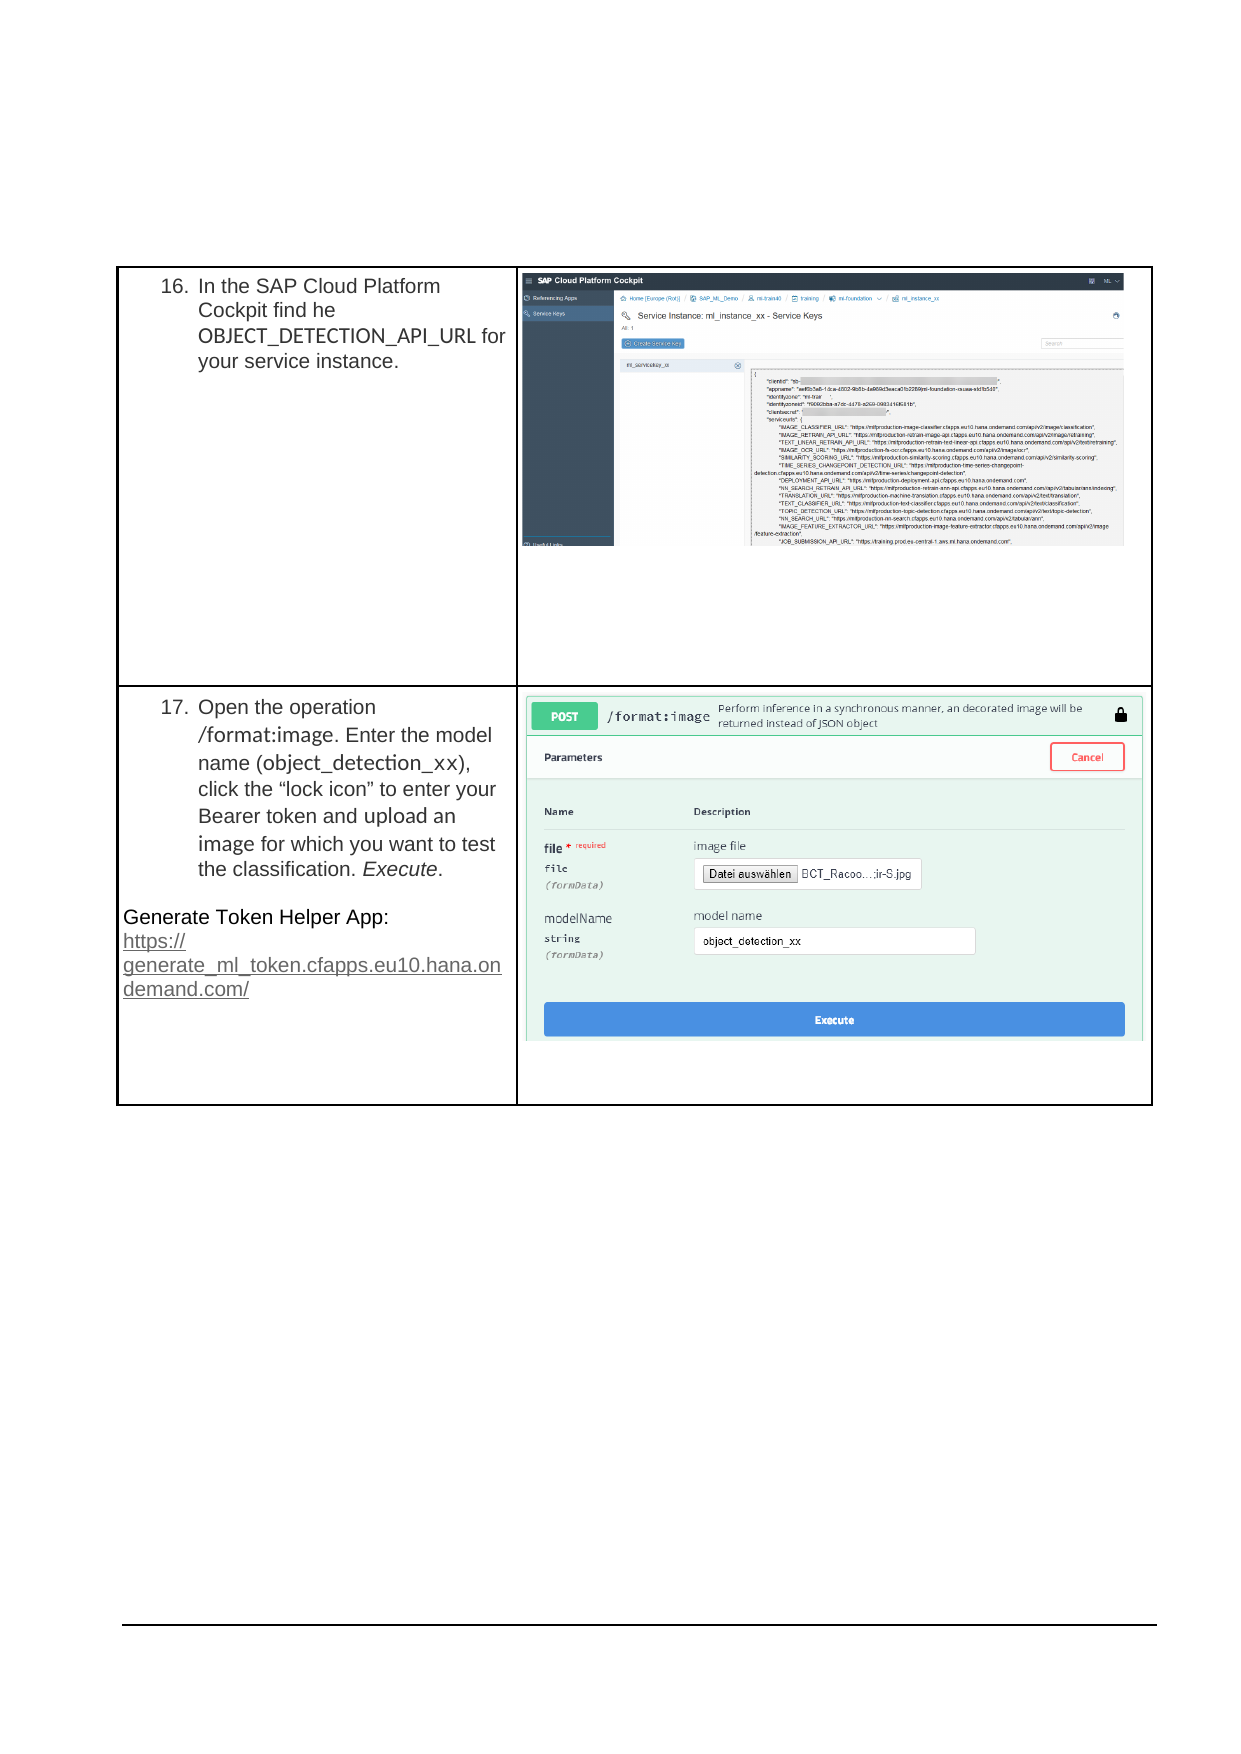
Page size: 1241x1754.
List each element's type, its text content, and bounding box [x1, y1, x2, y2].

table_cell Open the operation /format:image. Enter the model name (object_detection_xx), click the “lock icon” to enter your Bearer token and upload an image for which you want to test the classification. Execute. Generate Token Helper App: https://generate_ml_token.cfapps.eu10.hana.ondemand.com/ [119, 687, 516, 1103]
table_cell [518, 687, 1151, 1103]
table_header In the SAP Cloud Platform Cockpit find he OBJECT_DETECTION_API_URL for your service instance. [119, 268, 516, 685]
picture [522, 273, 1124, 546]
picture [522, 692, 1147, 1041]
table_header [518, 268, 1151, 685]
